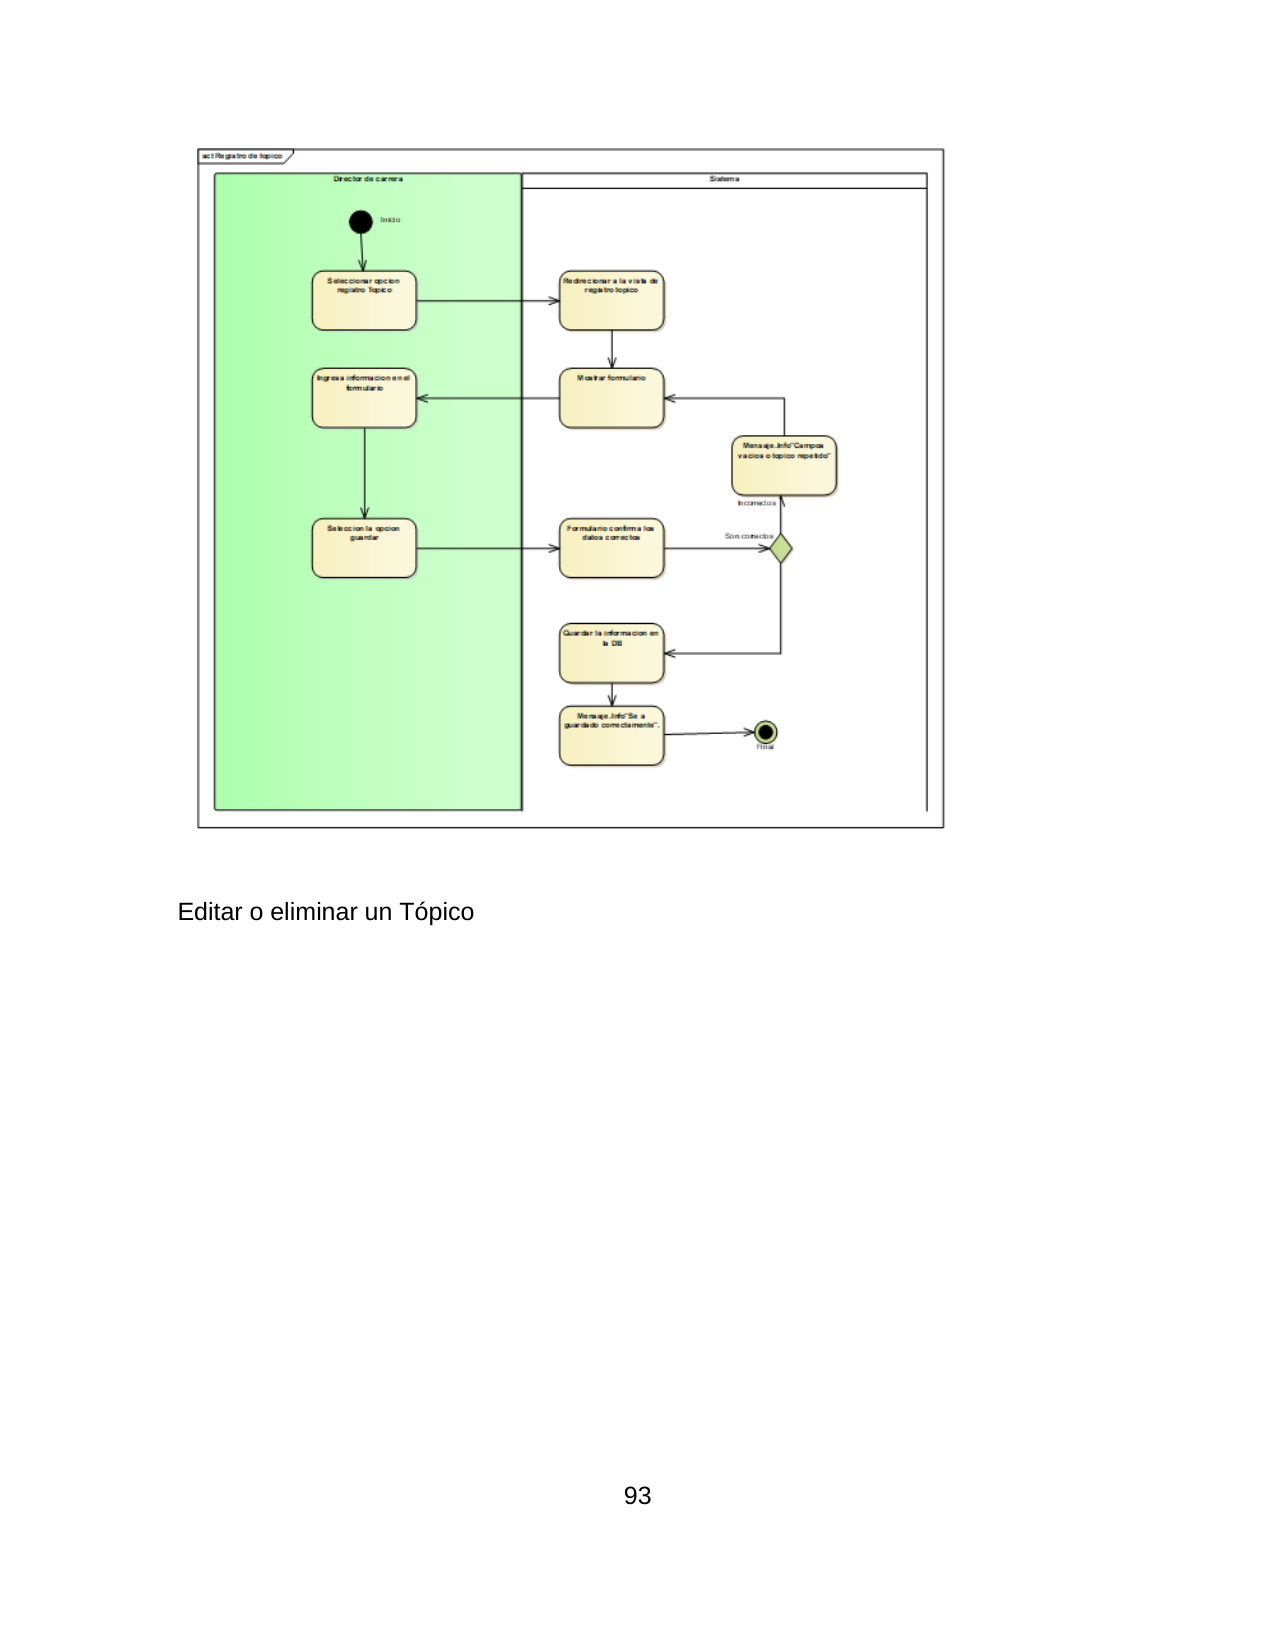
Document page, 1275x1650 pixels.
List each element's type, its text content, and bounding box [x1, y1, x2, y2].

text Editar o eliminar un Tópico [177, 897, 1098, 926]
